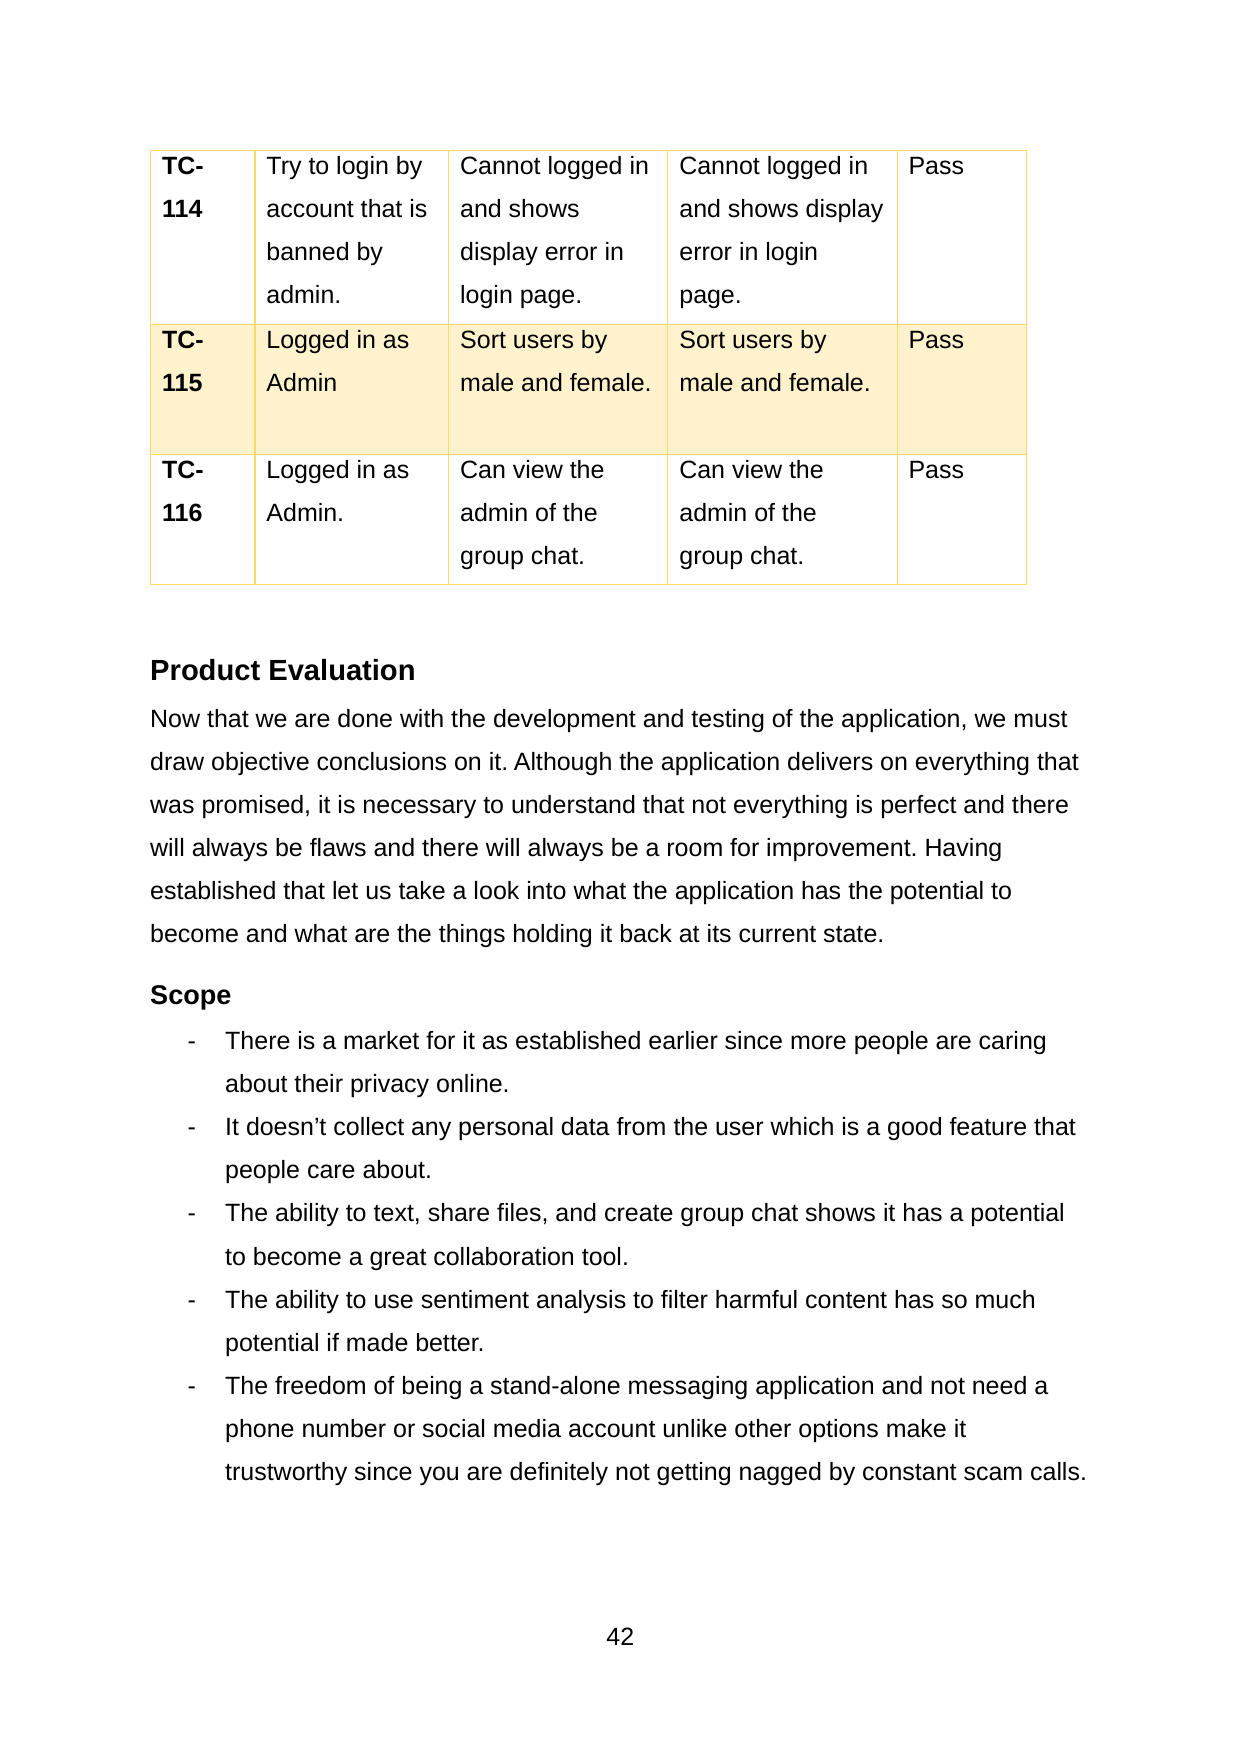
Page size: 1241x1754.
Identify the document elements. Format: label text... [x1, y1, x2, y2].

table_cell Pass [898, 325, 1026, 454]
table_cell Logged in as Admin. [256, 455, 448, 584]
list It doesn’t collect any personal data from the user which is a good feature that people care about. [187, 1112, 1090, 1184]
table_cell Logged in as Admin [256, 325, 448, 454]
table_cell TC-116 [151, 455, 254, 584]
list The ability to use sentiment analysis to filter harmful content has so much potential if made better. [187, 1285, 1090, 1357]
table_cell Can view the admin of the group chat. [449, 455, 667, 584]
table_cell Try to login by account that is banned by admin. [256, 151, 448, 324]
text Now that we are done with the development and testing of the application, we must draw objective conclusions on it. Although the application delivers on everything that was promised, it is necessary to understand that not everything is perfect and there will always be flaws and there will always be a room for improvement. Having established that let us take a look into what the application has the potential to become and what are the things holding it back at its current state. [150, 704, 1090, 948]
table_cell Pass [898, 151, 1026, 324]
subtitle Scope [150, 979, 1090, 1010]
subtitle Product Evaluation [150, 653, 1090, 687]
table_cell Can view the admin of the group chat. [668, 455, 897, 584]
table_cell Sort users by male and female. [668, 325, 897, 454]
list The ability to text, share files, and create group chat shows it has a potential to become a great collaboration tool. [187, 1198, 1090, 1270]
table_cell Pass [898, 455, 1026, 584]
table_cell Cannot logged in and shows display error in login page. [668, 151, 897, 324]
table_cell TC-114 [151, 151, 254, 324]
table_cell Cannot logged in and shows display error in login page. [449, 151, 667, 324]
list There is a market for it as established earlier since more people are caring about their privacy online. [187, 1026, 1090, 1098]
table_cell Sort users by male and female. [449, 325, 667, 454]
table_cell TC-115 [151, 325, 254, 454]
list The freedom of being a stand-alone messaging application and not need a phone number or social media account unlike other options make it trustworthy since you are definitely not getting nagged by constant scam calls. [187, 1371, 1090, 1486]
